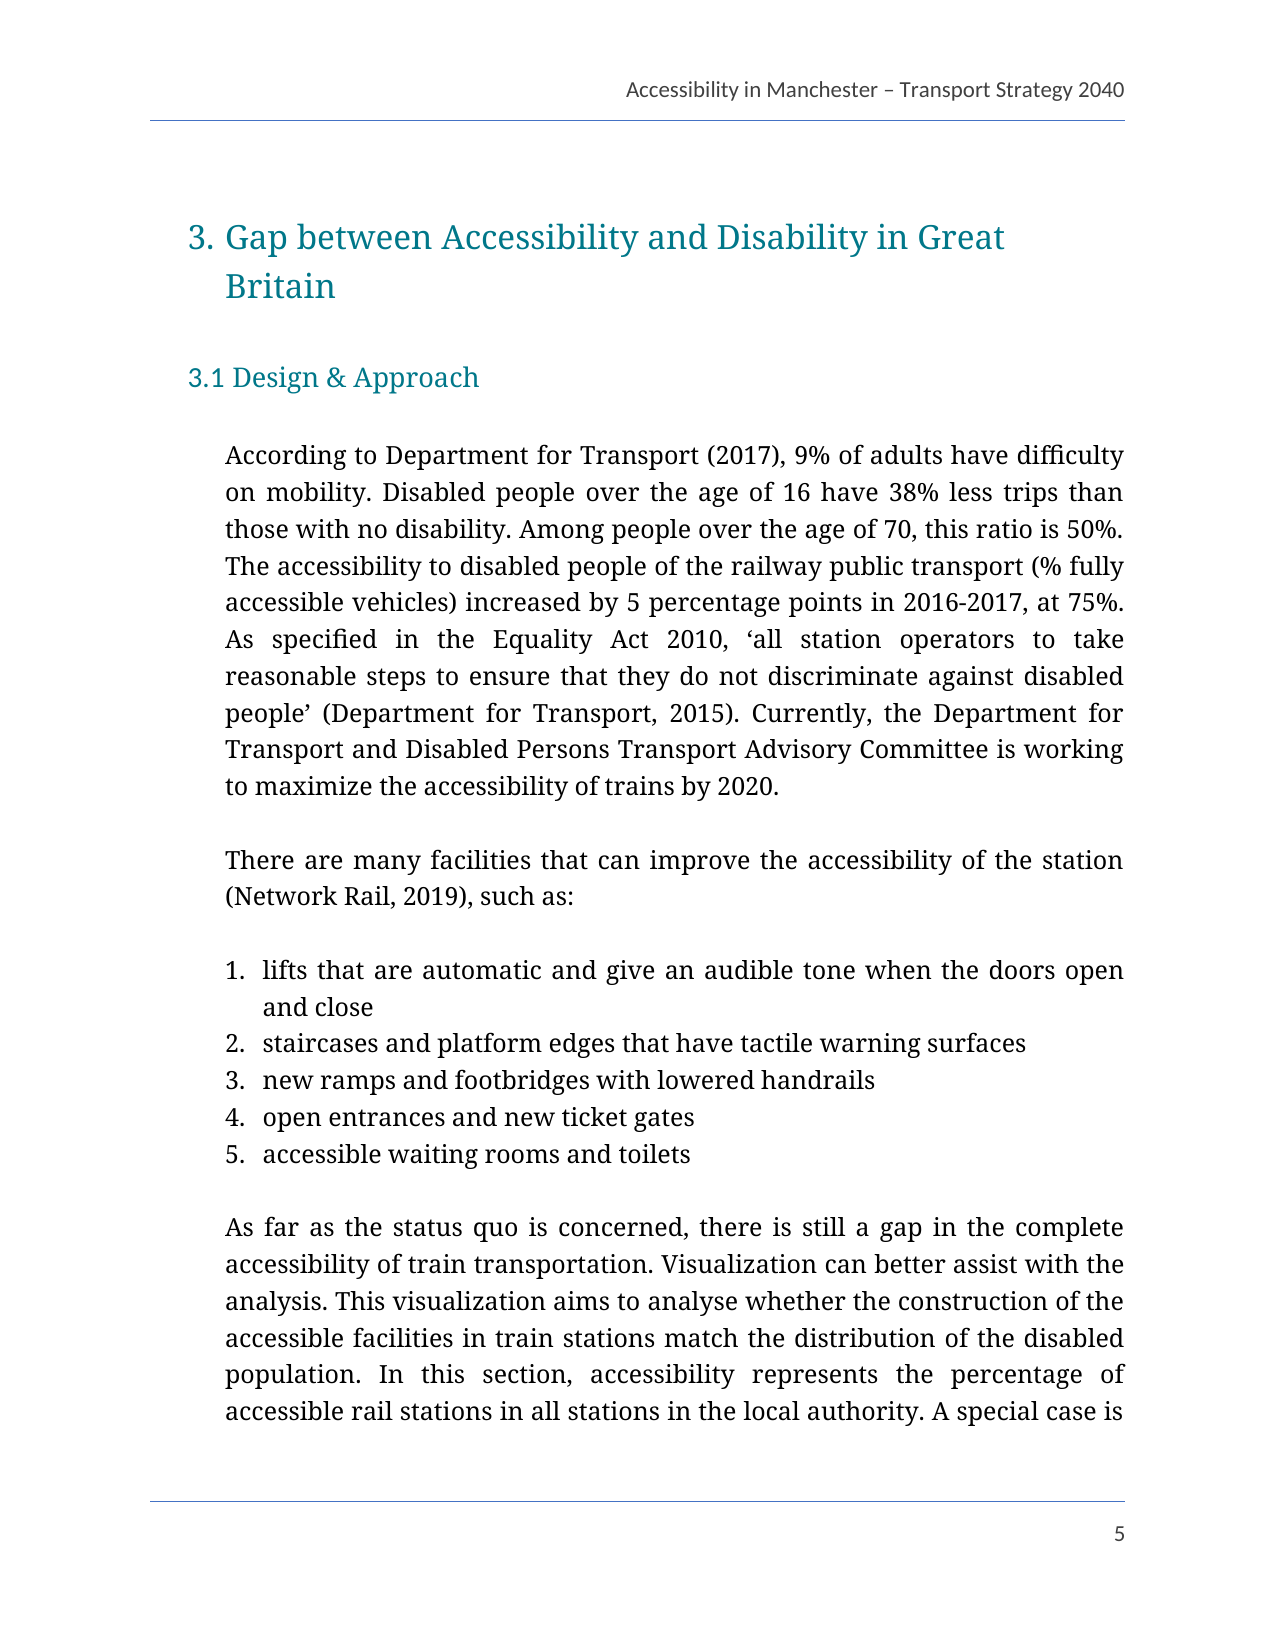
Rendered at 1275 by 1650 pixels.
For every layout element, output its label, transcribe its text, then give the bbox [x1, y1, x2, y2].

list There are many facilities that can improve the accessibility of the station (Network Rail, 2019), such as: [225, 842, 1125, 913]
list According to Department for Transport (2017), 9% of adults have difficulty on mobility. Disabled people over the age of 16 have 38% less trips than those with no disability. Among people over the age of 70, this ratio is 50%. The accessibility to disabled people of the railway public transport (% fully accessible vehicles) increased by 5 percentage points in 2016-2017, at 75%. As specified in the Equality Act 2010, ‘all station operators to take reasonable steps to ensure that they do not discriminate against disabled people’ (Department for Transport, 2015). Currently, the Department for Transport and Disabled Persons Transport Advisory Committee is working to maximize the accessibility of trains by 2020. [225, 438, 1125, 803]
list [225, 1210, 1125, 1428]
list lifts that are automatic and give an audible tone when the doors open and close [225, 953, 1125, 1023]
list new ramps and footbridges with lowered handrails [225, 1063, 1125, 1097]
list open entrances and new ticket gates [225, 1100, 1125, 1134]
subtitle Gap between Accessibility and Disability in Great Britain [187, 213, 1125, 308]
list accessible waiting rooms and toilets [225, 1136, 1125, 1171]
list Design & Approach [187, 358, 1125, 395]
list staircases and platform edges that have tactile warning surfaces [225, 1026, 1125, 1060]
